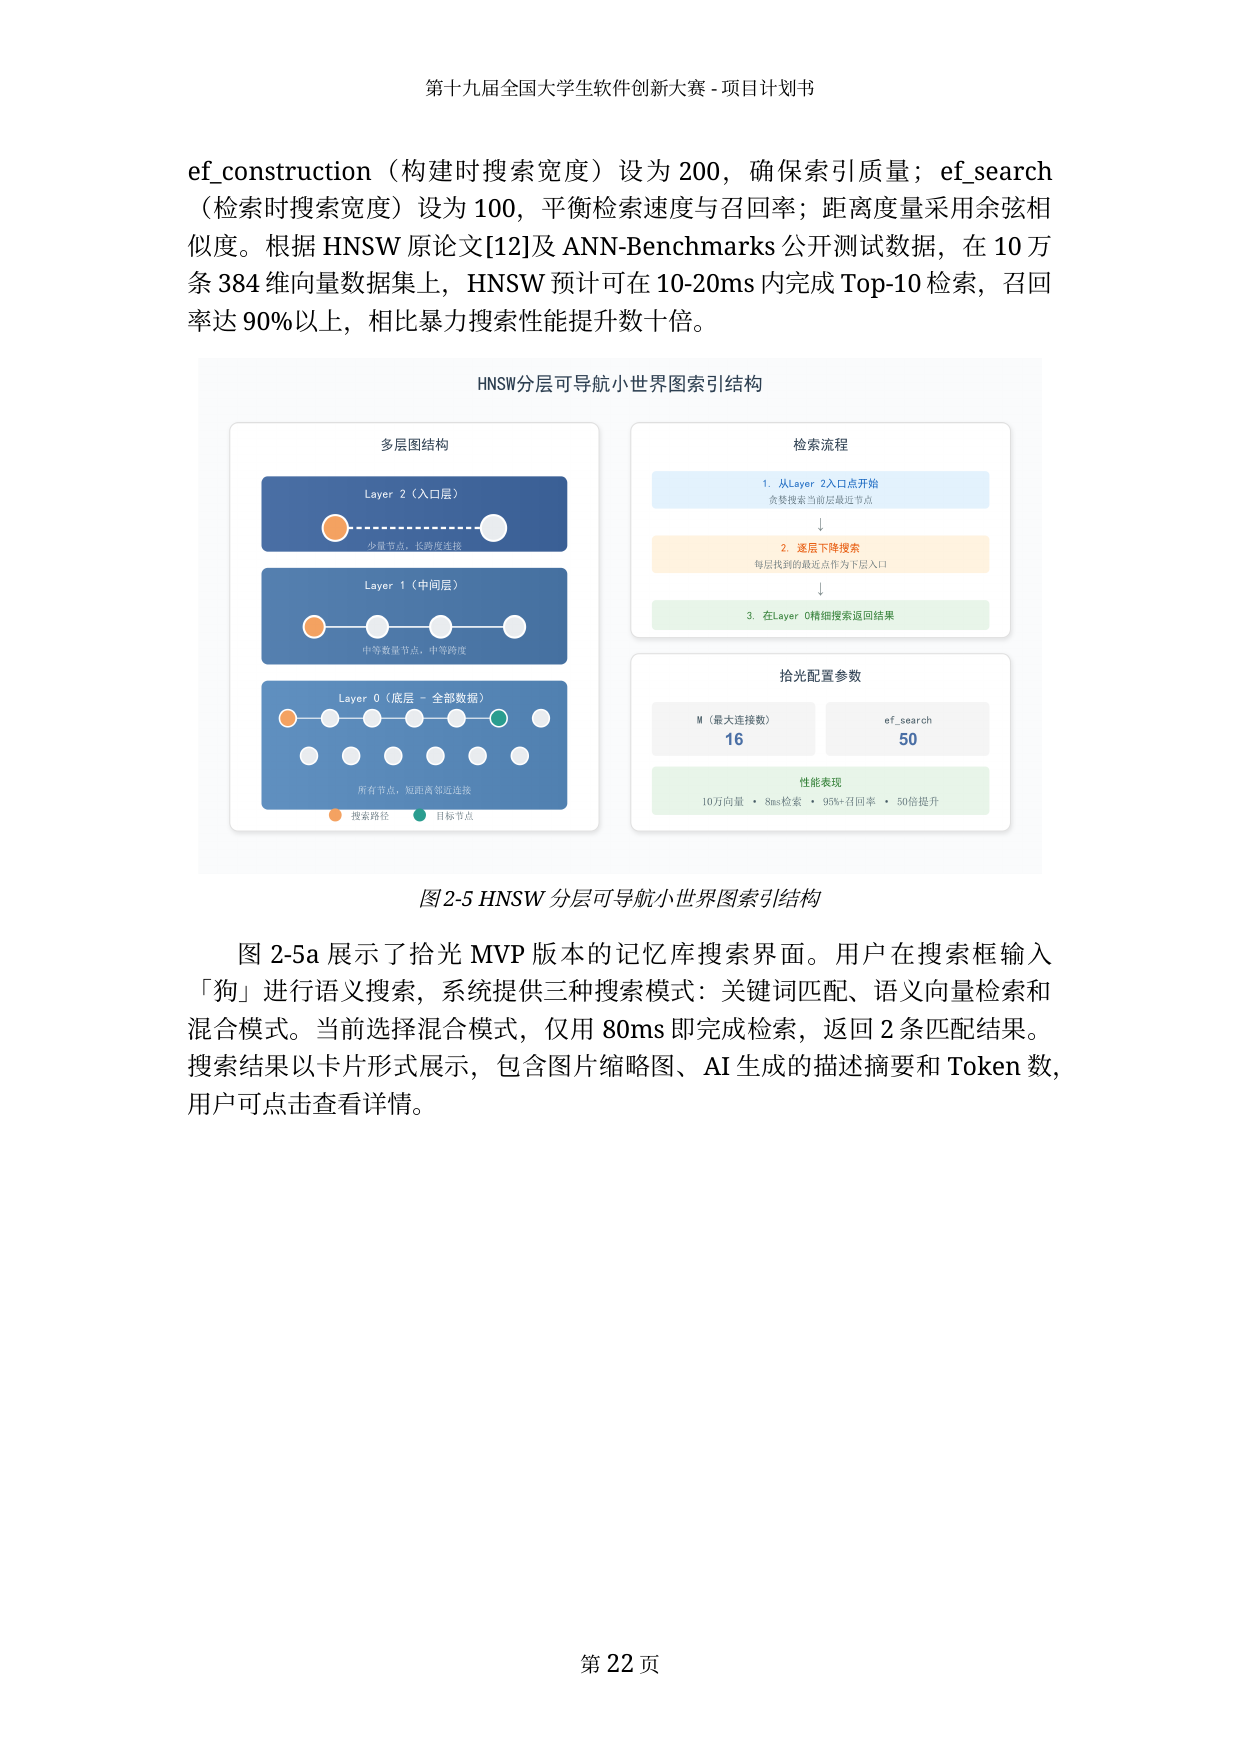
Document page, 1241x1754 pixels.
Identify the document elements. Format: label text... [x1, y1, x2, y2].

text 图2-5a展示了拾光MVP版本的记忆库搜索界面。用户在搜索框输入「狗」进行语义搜索，系统提供三种搜索模式：关键词匹配、语义向量检索和混合模式。当前选择混合模式，仅用80ms即完成检索，返回2条匹配结果。搜索结果以卡片形式展示，包含图片缩略图、AI生成的描述摘要和Token数，用户可点击查看详情。 [187, 933, 1053, 1121]
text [187, 150, 1053, 337]
picture [198, 358, 1042, 874]
text 图2-5 HNSW分层可导航小世界图索引结构 [187, 882, 1053, 912]
